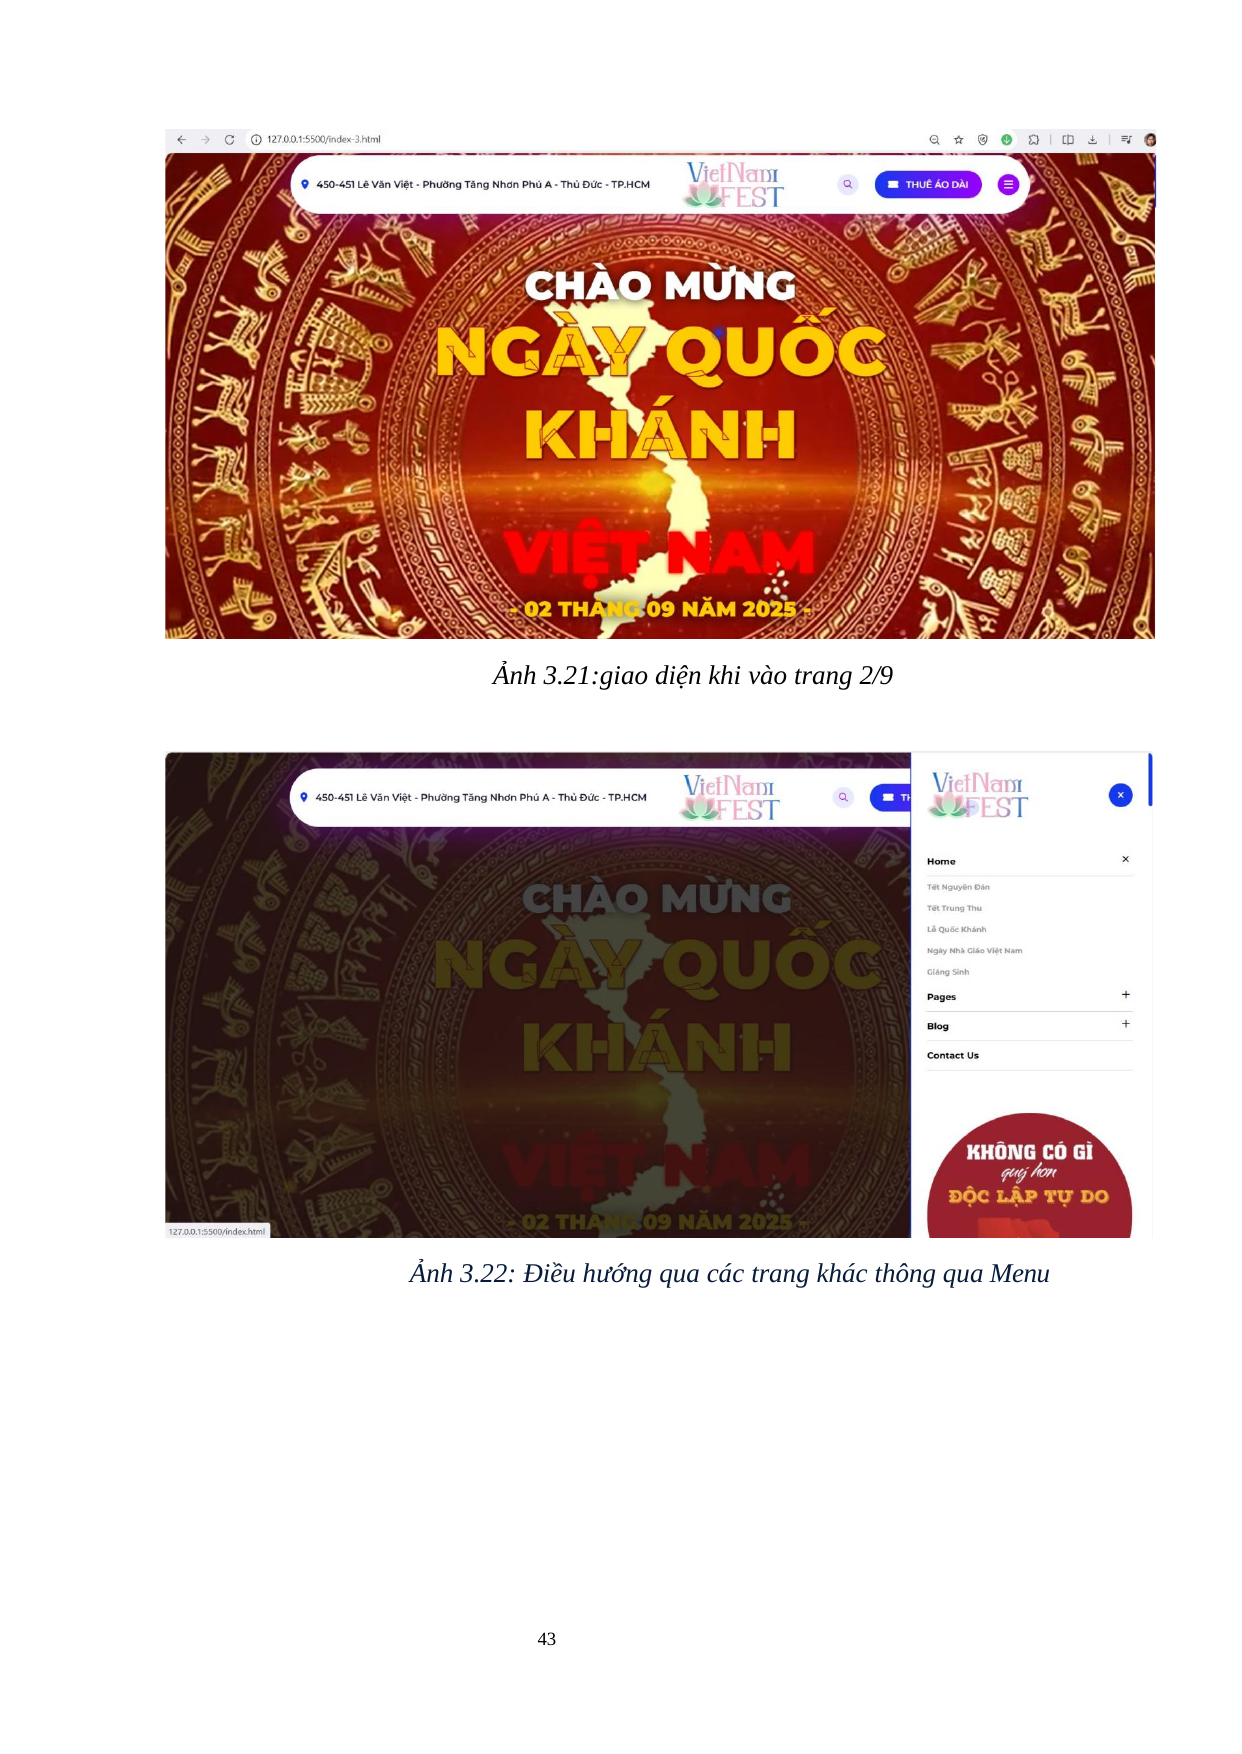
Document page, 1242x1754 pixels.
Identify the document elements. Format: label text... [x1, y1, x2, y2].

text Ảnh 3.21:giao diện khi vào trang 2/9 [244, 659, 1142, 690]
picture [165, 129, 1157, 639]
text Ảnh 3.22: Điều hướng qua các trang khác thông qua Menu [409, 768, 1227, 1288]
picture [165, 751, 1153, 1238]
